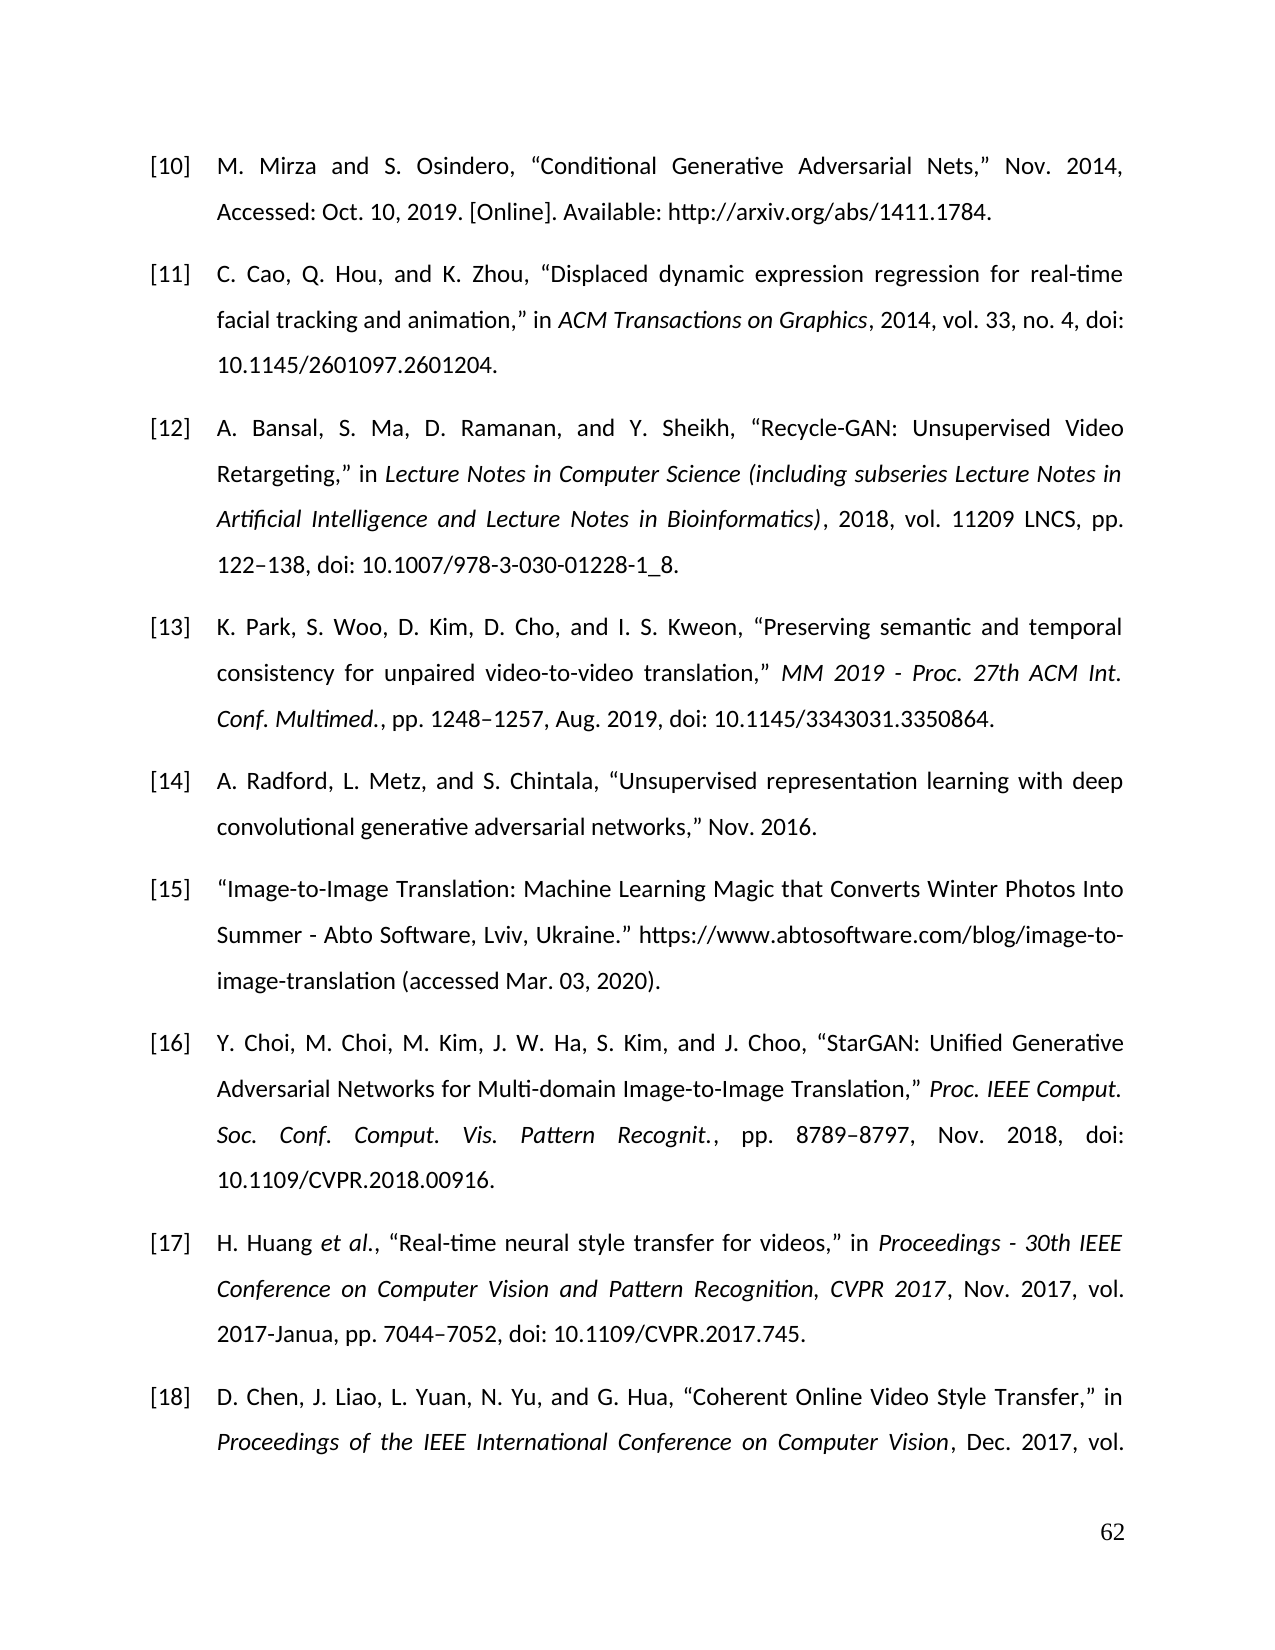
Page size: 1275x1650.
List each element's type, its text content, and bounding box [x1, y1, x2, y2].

text [15] “Image-to-Image Translation: Machine Learning Magic that Converts Winter Photos Into Summer - Abto Software, Lviv, Ukraine.” https://www.abtosoftware.com/blog/image-to-image-translation (accessed Mar. 03, 2020). [150, 873, 1125, 996]
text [150, 1381, 1125, 1457]
text [10] M. Mirza and S. Osindero, “Conditional Generative Adversarial Nets,” Nov. 2014, Accessed: Oct. 10, 2019. [Online]. Available: http://arxiv.org/abs/1411.1784. [150, 150, 1125, 226]
text [12] A. Bansal, S. Ma, D. Ramanan, and Y. Sheikh, “Recycle-GAN: Unsupervised Video Retargeting,” in Lecture Notes in Computer Science (including subseries Lecture Notes in Artificial Intelligence and Lecture Notes in Bioinformatics), 2018, vol. 11209 LNCS, pp. 122–138, doi: 10.1007/978-3-030-01228-1_8. [150, 412, 1125, 580]
text [16] Y. Choi, M. Choi, M. Kim, J. W. Ha, S. Kim, and J. Choo, “StarGAN: Unified Generative Adversarial Networks for Multi-domain Image-to-Image Translation,” Proc. IEEE Comput. Soc. Conf. Comput. Vis. Pattern Recognit., pp. 8789–8797, Nov. 2018, doi: 10.1109/CVPR.2018.00916. [150, 1027, 1125, 1195]
text [13] K. Park, S. Woo, D. Kim, D. Cho, and I. S. Kweon, “Preserving semantic and temporal consistency for unpaired video-to-video translation,” MM 2019 - Proc. 27th ACM Int. Conf. Multimed., pp. 1248–1257, Aug. 2019, doi: 10.1145/3343031.3350864. [150, 612, 1125, 733]
text [14] A. Radford, L. Metz, and S. Chintala, “Unsupervised representation learning with deep convolutional generative adversarial networks,” Nov. 2016. [150, 765, 1125, 842]
text [17] H. Huang et al., “Real-time neural style transfer for videos,” in Proceedings - 30th IEEE Conference on Computer Vision and Pattern Recognition, CVPR 2017, Nov. 2017, vol. 2017-Janua, pp. 7044–7052, doi: 10.1109/CVPR.2017.745. [150, 1227, 1125, 1349]
text [11] C. Cao, Q. Hou, and K. Zhou, “Displaced dynamic expression regression for real-time facial tracking and animation,” in ACM Transactions on Graphics, 2014, vol. 33, no. 4, doi: 10.1145/2601097.2601204. [150, 258, 1125, 380]
